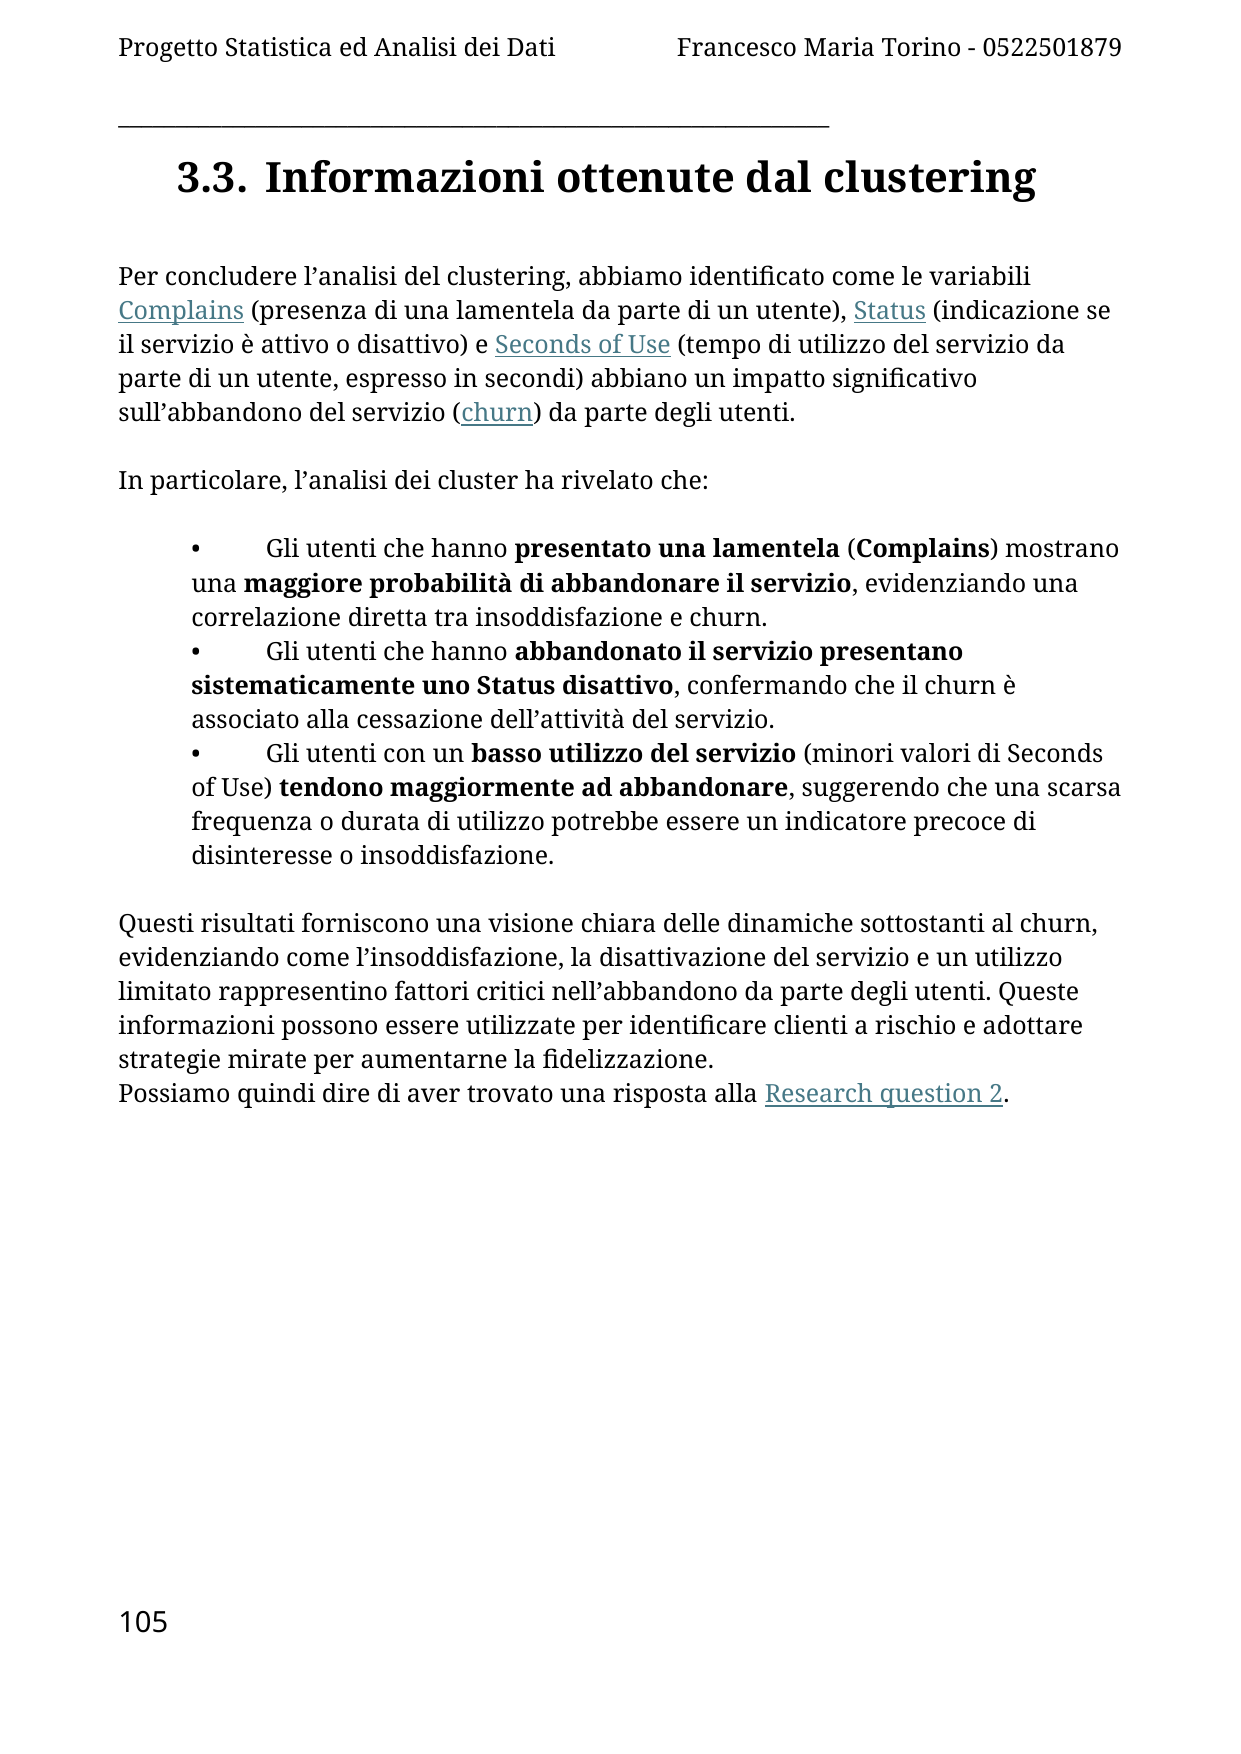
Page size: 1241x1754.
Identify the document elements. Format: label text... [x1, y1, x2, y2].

text • Gli utenti con un basso utilizzo del servizio (minori valori di Seconds of Use) tendono maggiormente ad abbandonare, suggerendo che una scarsa frequenza o durata di utilizzo potrebbe essere un indicatore precoce di disinteresse o insoddisfazione. [191, 736, 1122, 872]
text Possiamo quindi dire di aver trovato una risposta alla Research question 2. [118, 1076, 1122, 1110]
text In particolare, l’analisi dei cluster ha rivelato che: [118, 463, 1122, 497]
text Questi risultati forniscono una visione chiara delle dinamiche sottostanti al churn, evidenziando come l’insoddisfazione, la disattivazione del servizio e un utilizzo limitato rappresentino fattori critici nell’abbandono da parte degli utenti. Queste informazioni possono essere utilizzate per identificare clienti a rischio e adottare strategie mirate per aumentarne la fidelizzazione. [118, 906, 1122, 1076]
text • Gli utenti che hanno presentato una lamentela (Complains) mostrano una maggiore probabilità di abbandonare il servizio, evidenziando una correlazione diretta tra insoddisfazione e churn. [191, 531, 1122, 633]
subtitle Informazioni ottenute dal clustering [177, 148, 1122, 204]
text Per concludere l’analisi del clustering, abbiamo identificato come le variabili Complains (presenza di una lamentela da parte di un utente), Status (indicazione se il servizio è attivo o disattivo) e Seconds of Use (tempo di utilizzo del servizio da parte di un utente, espresso in secondi) abbiano un impatto significativo sull’abbandono del servizio (churn) da parte degli utenti. [118, 259, 1122, 429]
text • Gli utenti che hanno abbandonato il servizio presentano sistematicamente uno Status disattivo, confermando che il churn è associato alla cessazione dell’attività del servizio. [191, 633, 1122, 736]
